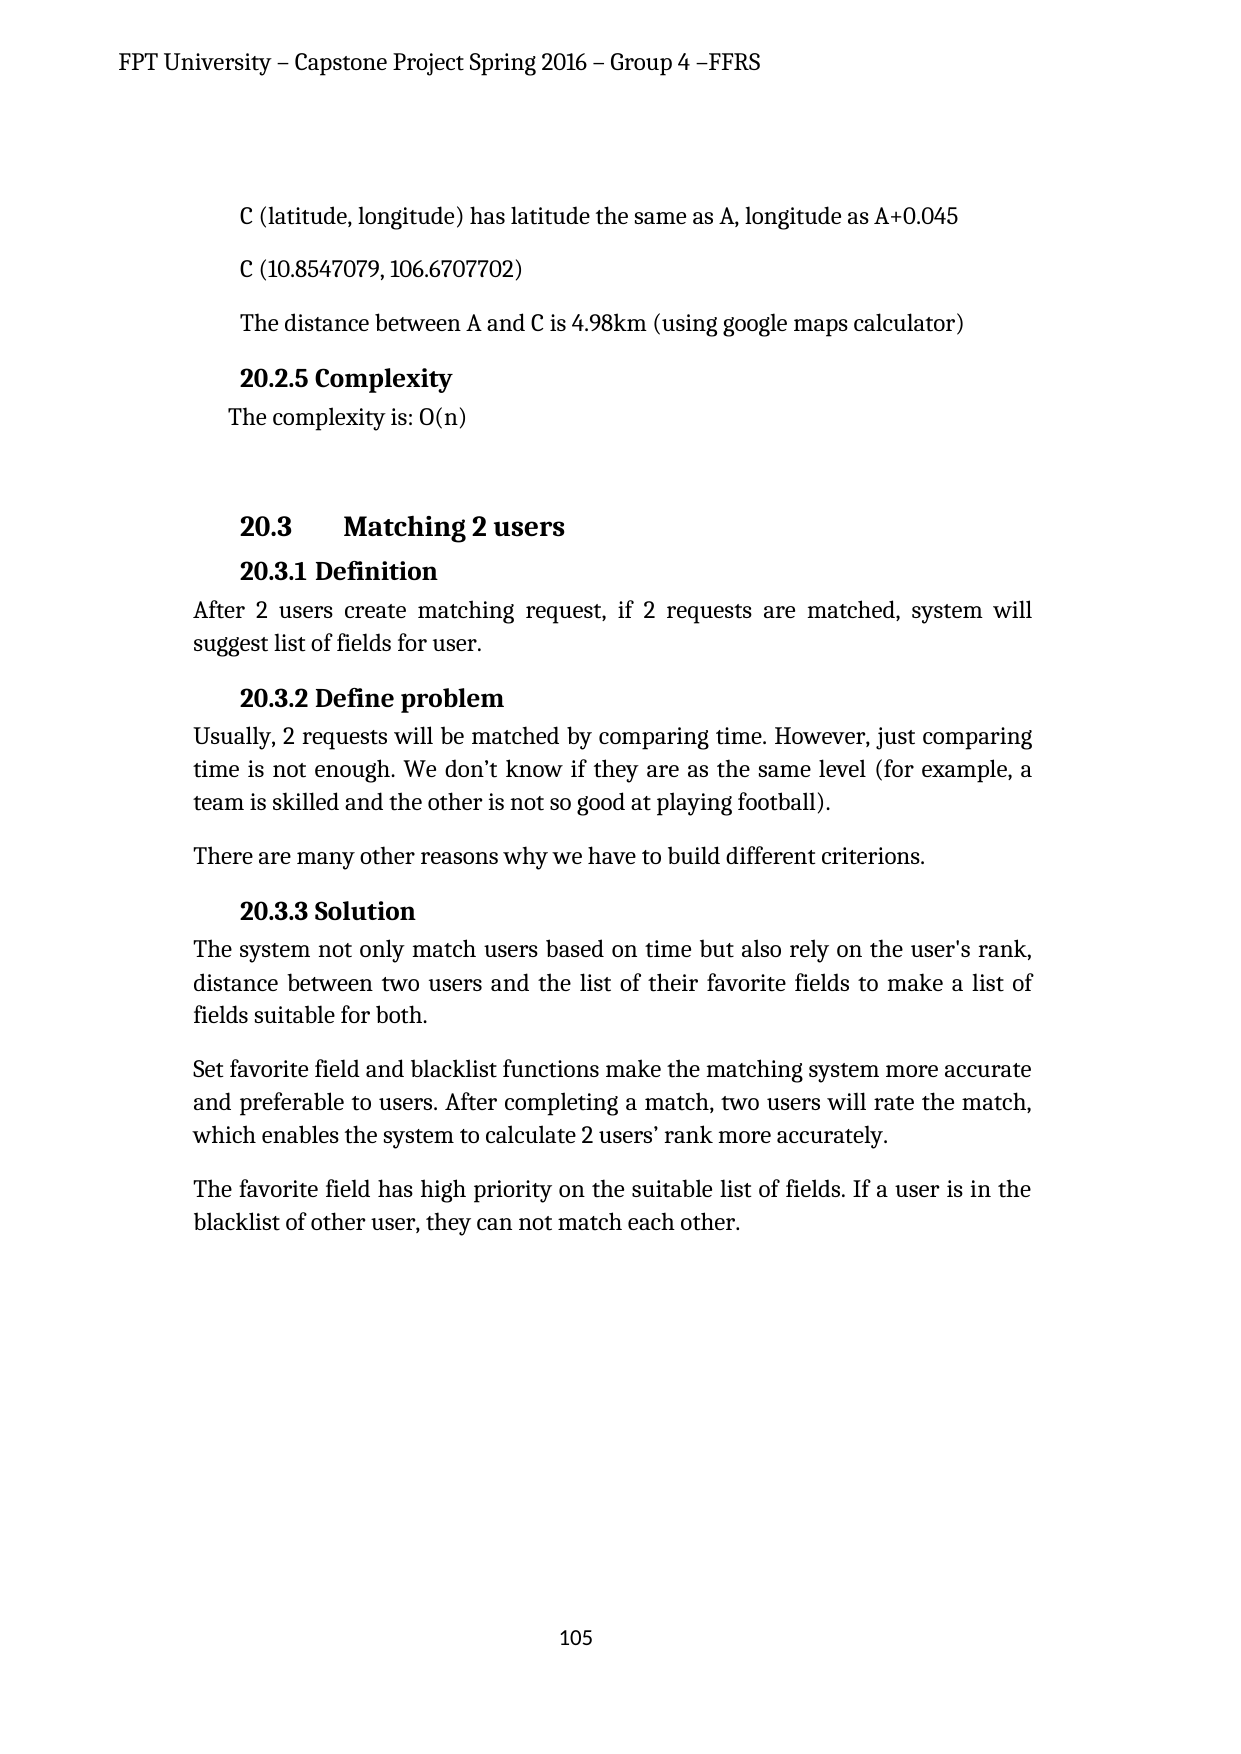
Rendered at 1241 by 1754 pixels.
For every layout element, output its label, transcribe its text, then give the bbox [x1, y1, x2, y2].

text The complexity is: O(n) [118, 403, 1033, 431]
subtitle Solution [240, 896, 1033, 927]
subtitle Definition [240, 556, 1033, 587]
subtitle Matching 2 users [240, 510, 1033, 544]
text Set favorite field and blacklist functions make the matching system more accurate and preferable to users. After completing a match, two users will rate the match, which enables the system to calculate 2 users’ rank more accurately. [193, 1055, 1033, 1150]
text There are many other reasons why we have to build different criterions. [193, 842, 1033, 871]
text The system not only match users based on time but also rely on the user's rank, distance between two users and the list of their favorite fields to make a list of fields suitable for both. [193, 935, 1033, 1030]
text C (10.8547079, 106.6707702) [240, 255, 1033, 284]
text The favorite field has high priority on the suitable list of fields. If a user is in the blacklist of other user, they can not match each other. [193, 1175, 1033, 1237]
text Usually, 2 requests will be matched by comparing time. However, just comparing time is not enough. We don’t know if they are as the same level (for example, a team is skilled and the other is not so good at playing football). [193, 722, 1033, 817]
subtitle Define problem [240, 683, 1033, 714]
text The distance between A and C is 4.98km (using google maps calculator) [240, 309, 1033, 338]
text C (latitude, longitude) has latitude the same as A, longitude as A+0.045 [240, 202, 1033, 230]
subtitle Complexity [240, 363, 1033, 394]
text After 2 users create matching request, if 2 requests are matched, system will suggest list of fields for user. [193, 596, 1033, 658]
